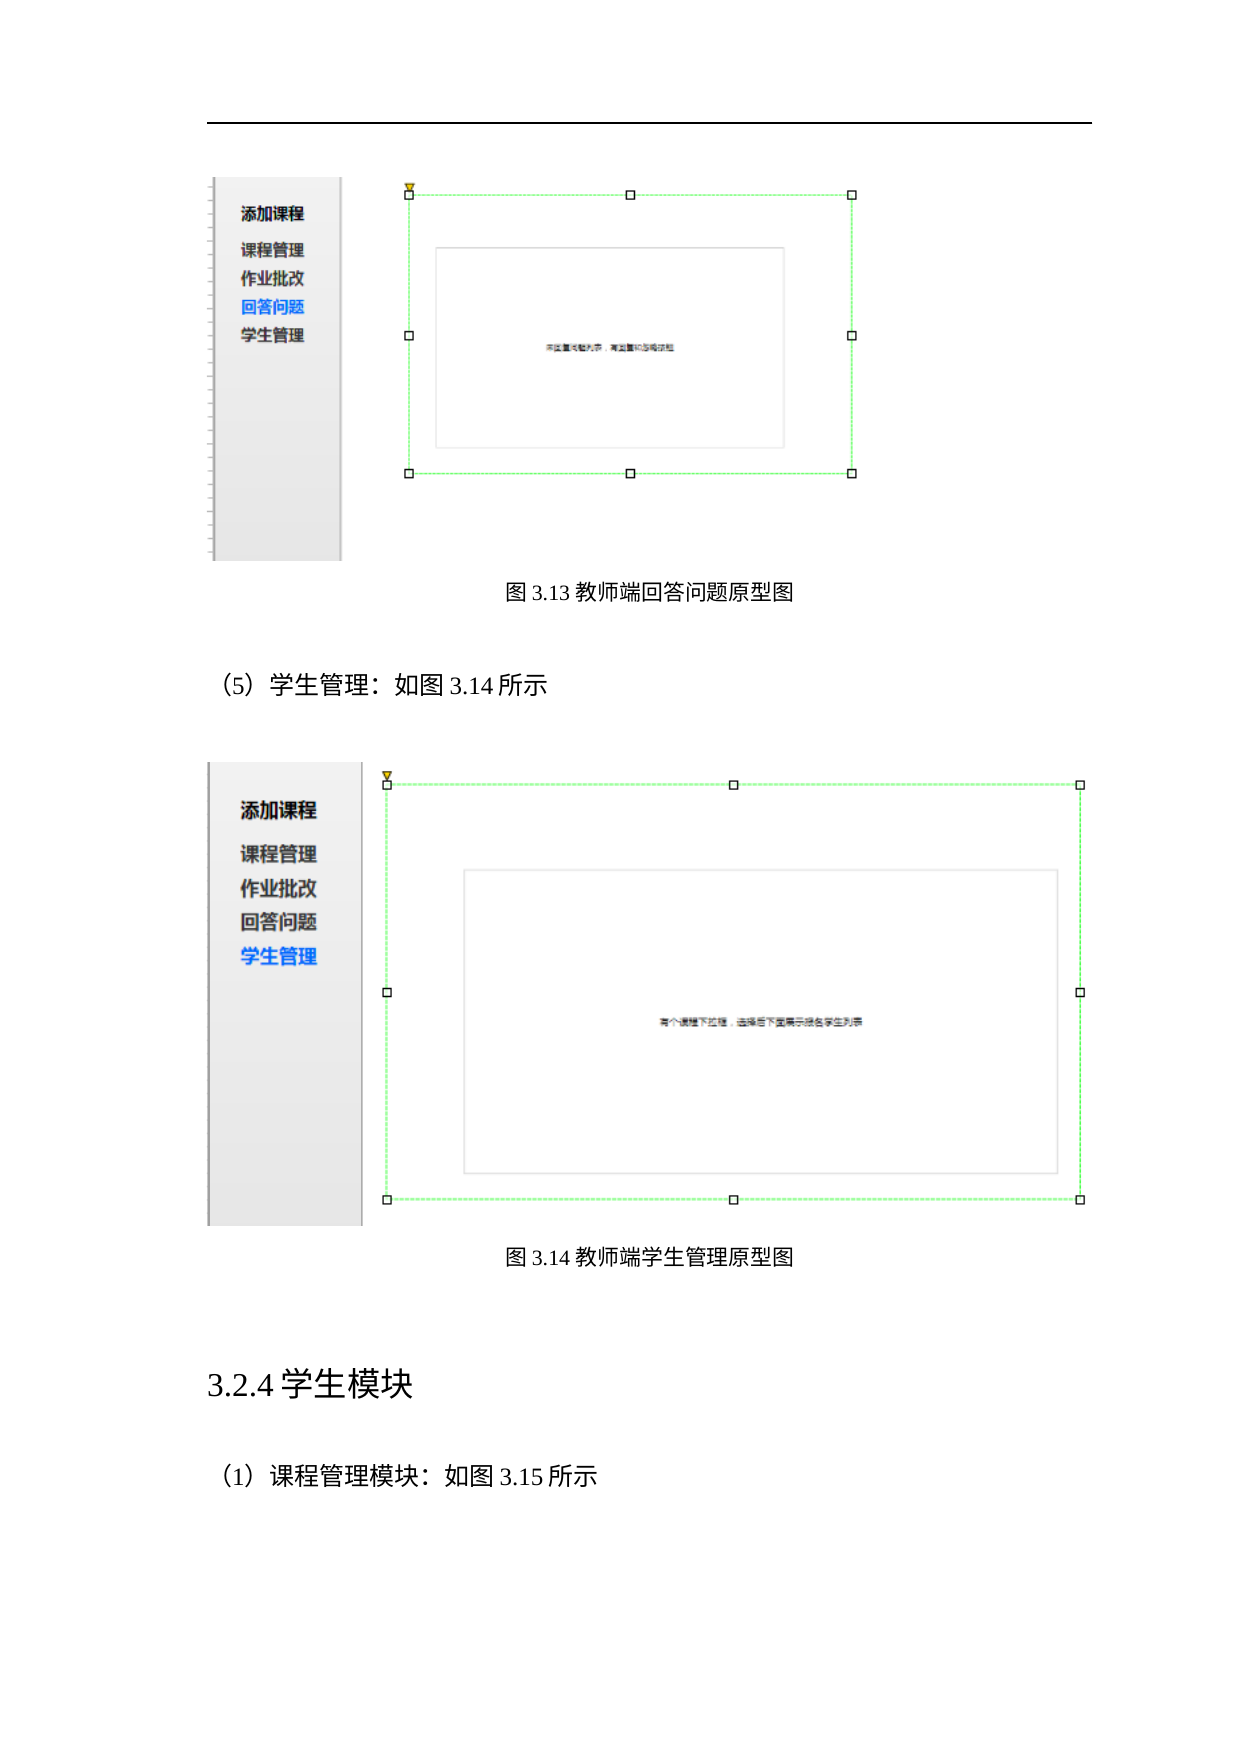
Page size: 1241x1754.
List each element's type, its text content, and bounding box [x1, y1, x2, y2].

text （5）学生管理：如图3.14所示 [207, 665, 1092, 701]
picture [206, 762, 1093, 1226]
picture [206, 177, 1093, 561]
text （1）课程管理模块：如图3.15所示 [207, 1457, 1092, 1493]
text 图3.13 教师端回答问题原型图 [207, 574, 1092, 606]
subtitle 3.2.4学生模块 [207, 1357, 1092, 1406]
text 图3.14 教师端学生管理原型图 [207, 1240, 1092, 1271]
